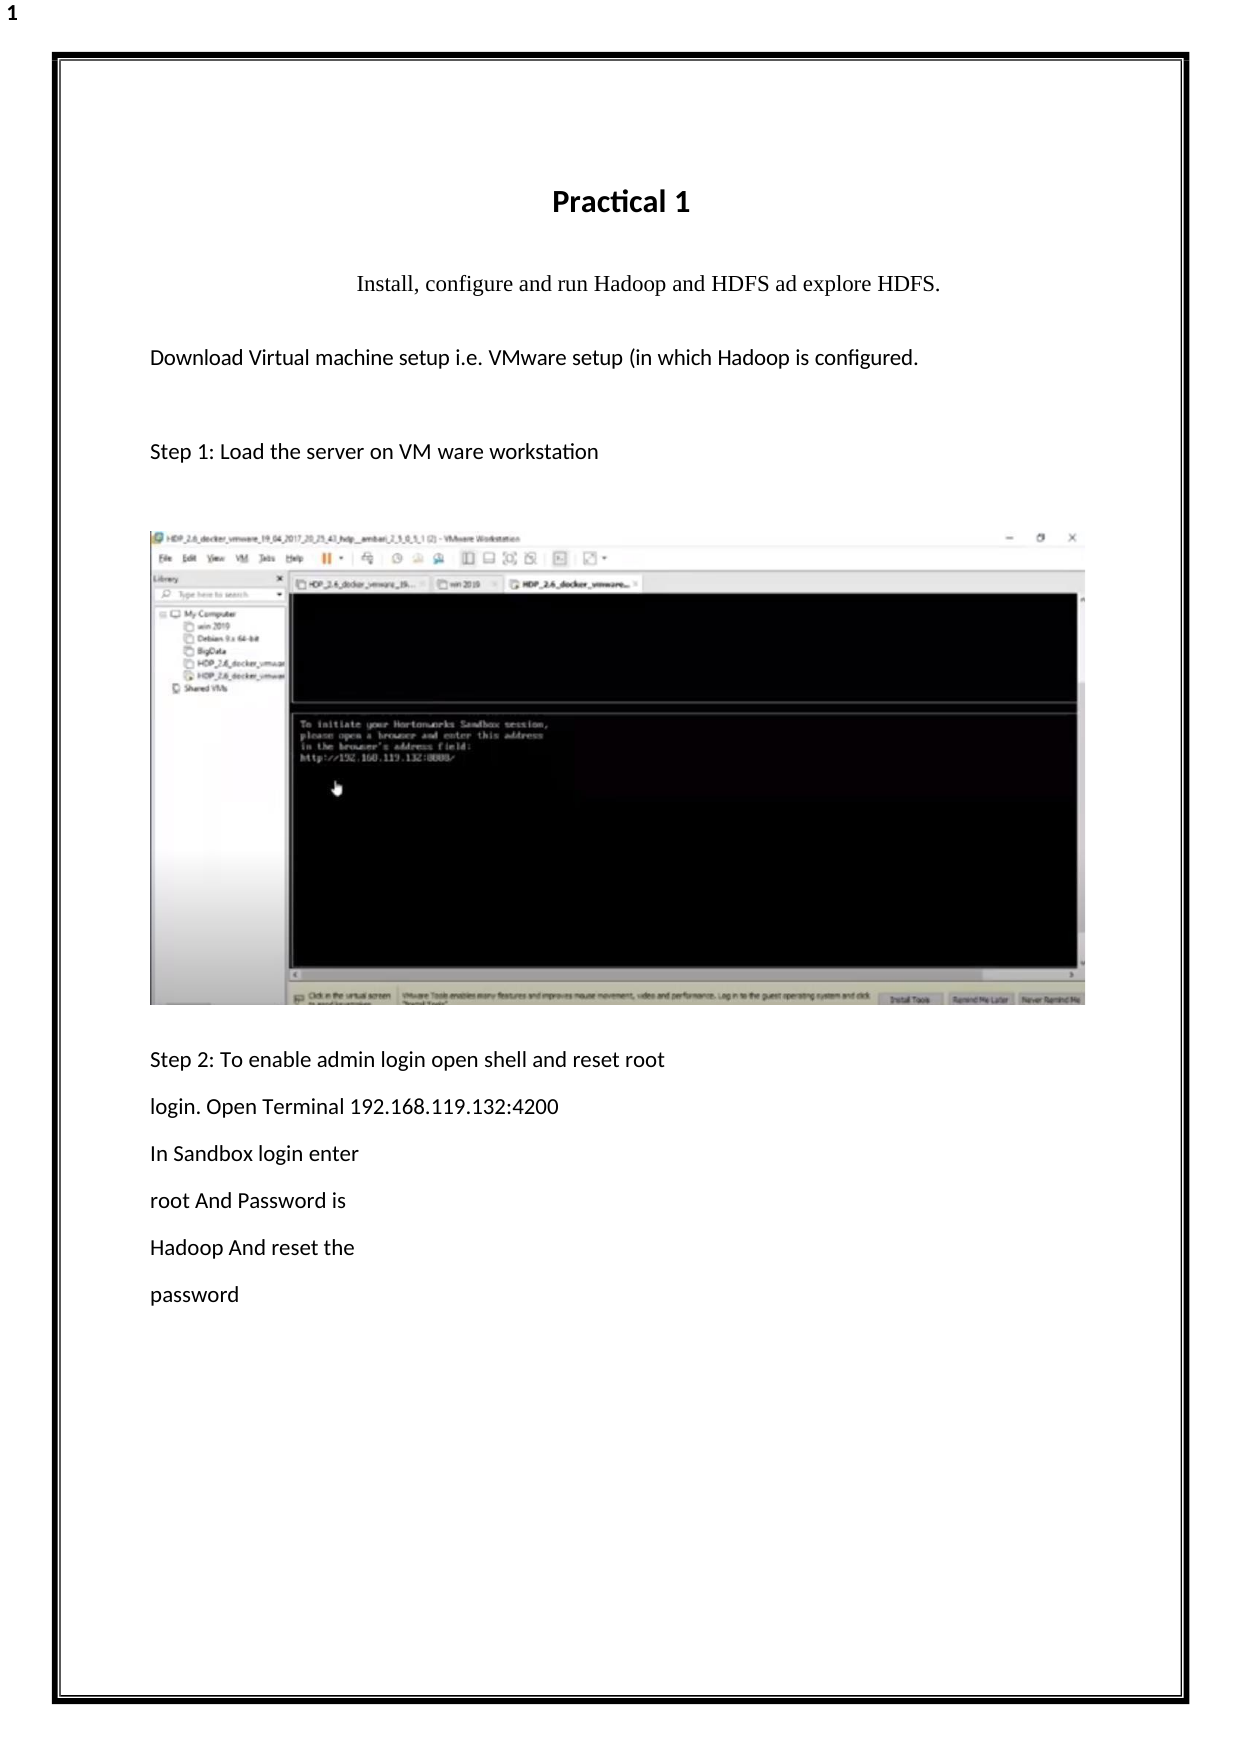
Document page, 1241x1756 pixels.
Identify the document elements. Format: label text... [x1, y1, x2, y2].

picture [150, 531, 1086, 1005]
text Step 2: To enable admin login open shell and reset root login. Open Terminal 192.168.119.132:4200 [150, 549, 716, 1120]
text In Sandbox login enter root And Password is Hadoop And reset the password [150, 1139, 399, 1308]
text Download Virtual machine setup i.e. VMware setup (in which Hadoop is configured. [150, 343, 1181, 372]
subtitle Practical 1 [74, 181, 1169, 220]
text Install, configure and run Hadoop and HDFS ad explore HDFS. [116, 270, 1181, 296]
text Step 1: Load the server on VM ware workstation [150, 437, 1181, 466]
